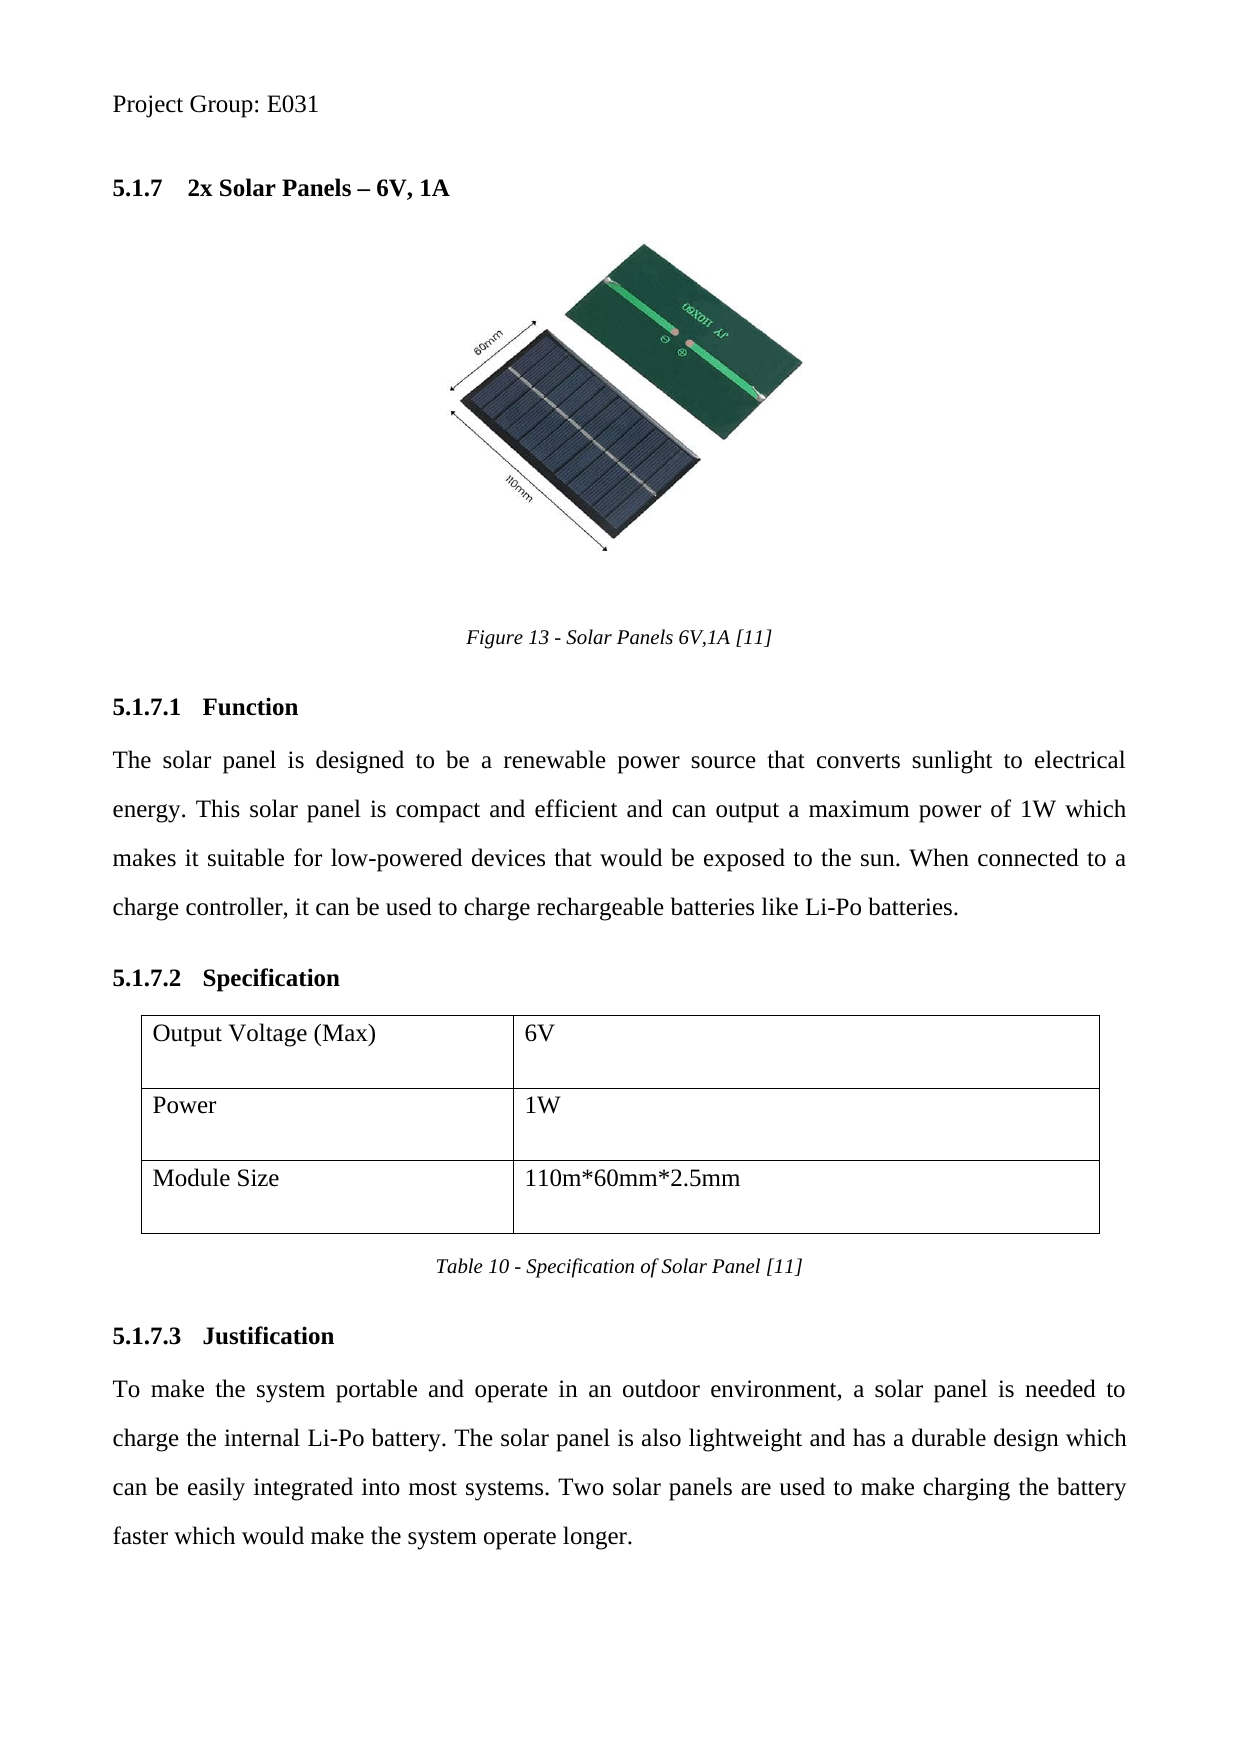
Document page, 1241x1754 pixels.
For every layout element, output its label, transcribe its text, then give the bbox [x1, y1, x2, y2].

text Table 10 - Specification of Solar Panel [11] [112, 1250, 1128, 1282]
table_cell 1W [514, 1089, 1099, 1160]
table_cell Power [142, 1089, 513, 1160]
subtitle Function [112, 690, 1128, 723]
text The solar panel is designed to be a renewable power source that converts sunlight to electrical energy. This solar panel is compact and efficient and can output a maximum power of 1W which makes it suitable for low-powered devices that would be exposed to the sun. When connected to a charge controller, it can be used to charge rechargeable batteries like Li-Po batteries. [112, 743, 1128, 922]
picture [417, 223, 824, 559]
subtitle Justification [112, 1319, 1128, 1352]
text To make the system portable and operate in an outdoor environment, a solar panel is needed to charge the internal Li-Po battery. The solar panel is also lightweight and has a durable design which can be easily integrated into most systems. Two solar panels are used to make charging the battery faster which would make the system operate longer. [112, 1373, 1128, 1551]
text Figure 13 - Solar Panels 6V,1A [11] [112, 621, 1128, 653]
subtitle Specification [112, 962, 1128, 994]
subtitle 2x Solar Panels – 6V, 1A [112, 171, 1128, 203]
table_cell 110m*60mm*2.5mm [514, 1161, 1099, 1233]
table_header 6V [514, 1016, 1099, 1087]
table_header Output Voltage (Max) [142, 1016, 513, 1087]
table_cell Module Size [142, 1161, 513, 1233]
